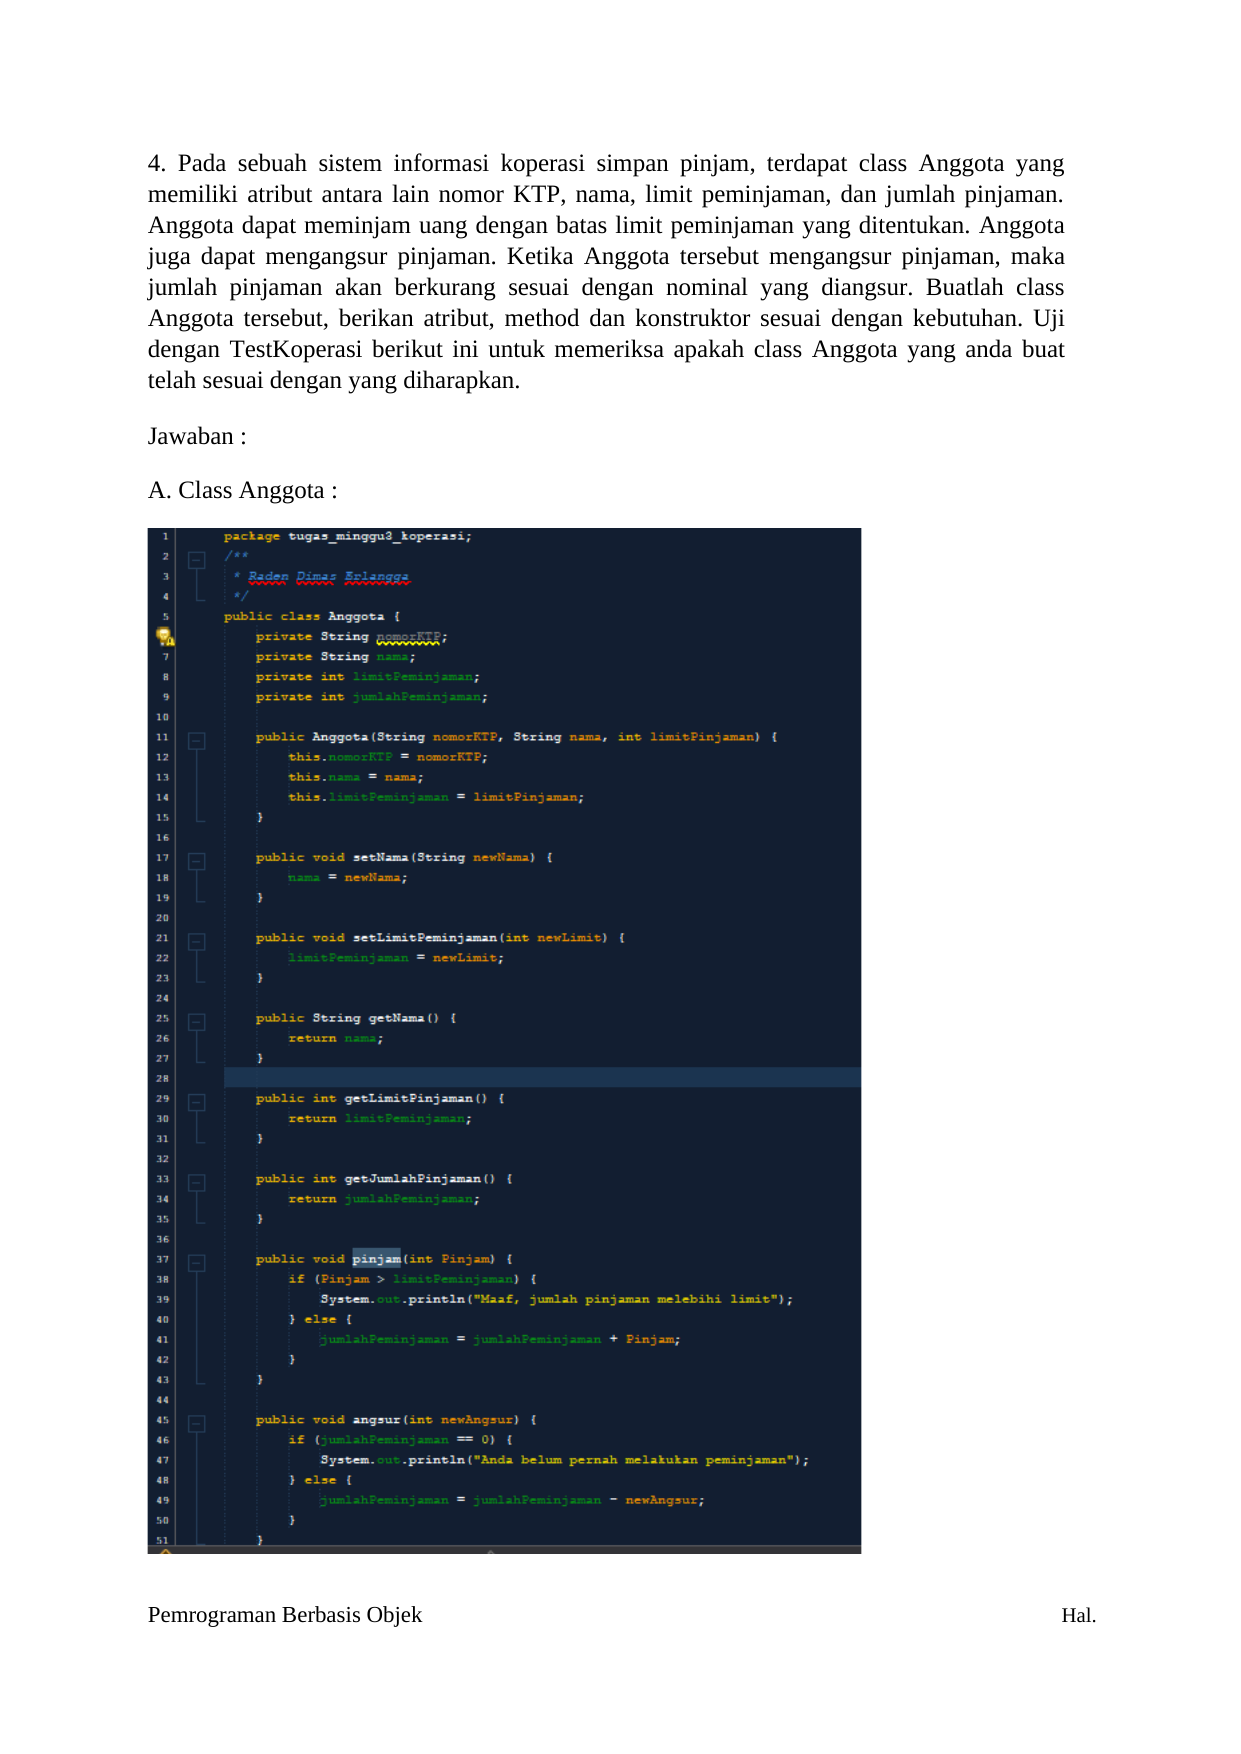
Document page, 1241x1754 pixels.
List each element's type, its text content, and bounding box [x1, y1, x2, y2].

text A. Class Anggota : [148, 475, 1092, 503]
picture [147, 528, 862, 1554]
text Jawaban : [148, 421, 1092, 450]
text 4. Pada sebuah sistem informasi koperasi simpan pinjam, terdapat class Anggota yang memiliki atribut antara lain nomor KTP, nama, limit peminjaman, dan jumlah pinjaman. Anggota dapat meminjam uang dengan batas limit peminjaman yang ditentukan. Anggota juga dapat mengangsur pinjaman. Ketika Anggota tersebut mengangsur pinjaman, maka jumlah pinjaman akan berkurang sesuai dengan nominal yang diangsur. Buatlah class Anggota tersebut, berikan atribut, method dan konstruktor sesuai dengan kebutuhan. Uji dengan TestKoperasi berikut ini untuk memeriksa apakah class Anggota yang anda buat telah sesuai dengan yang diharapkan. [148, 148, 1066, 394]
